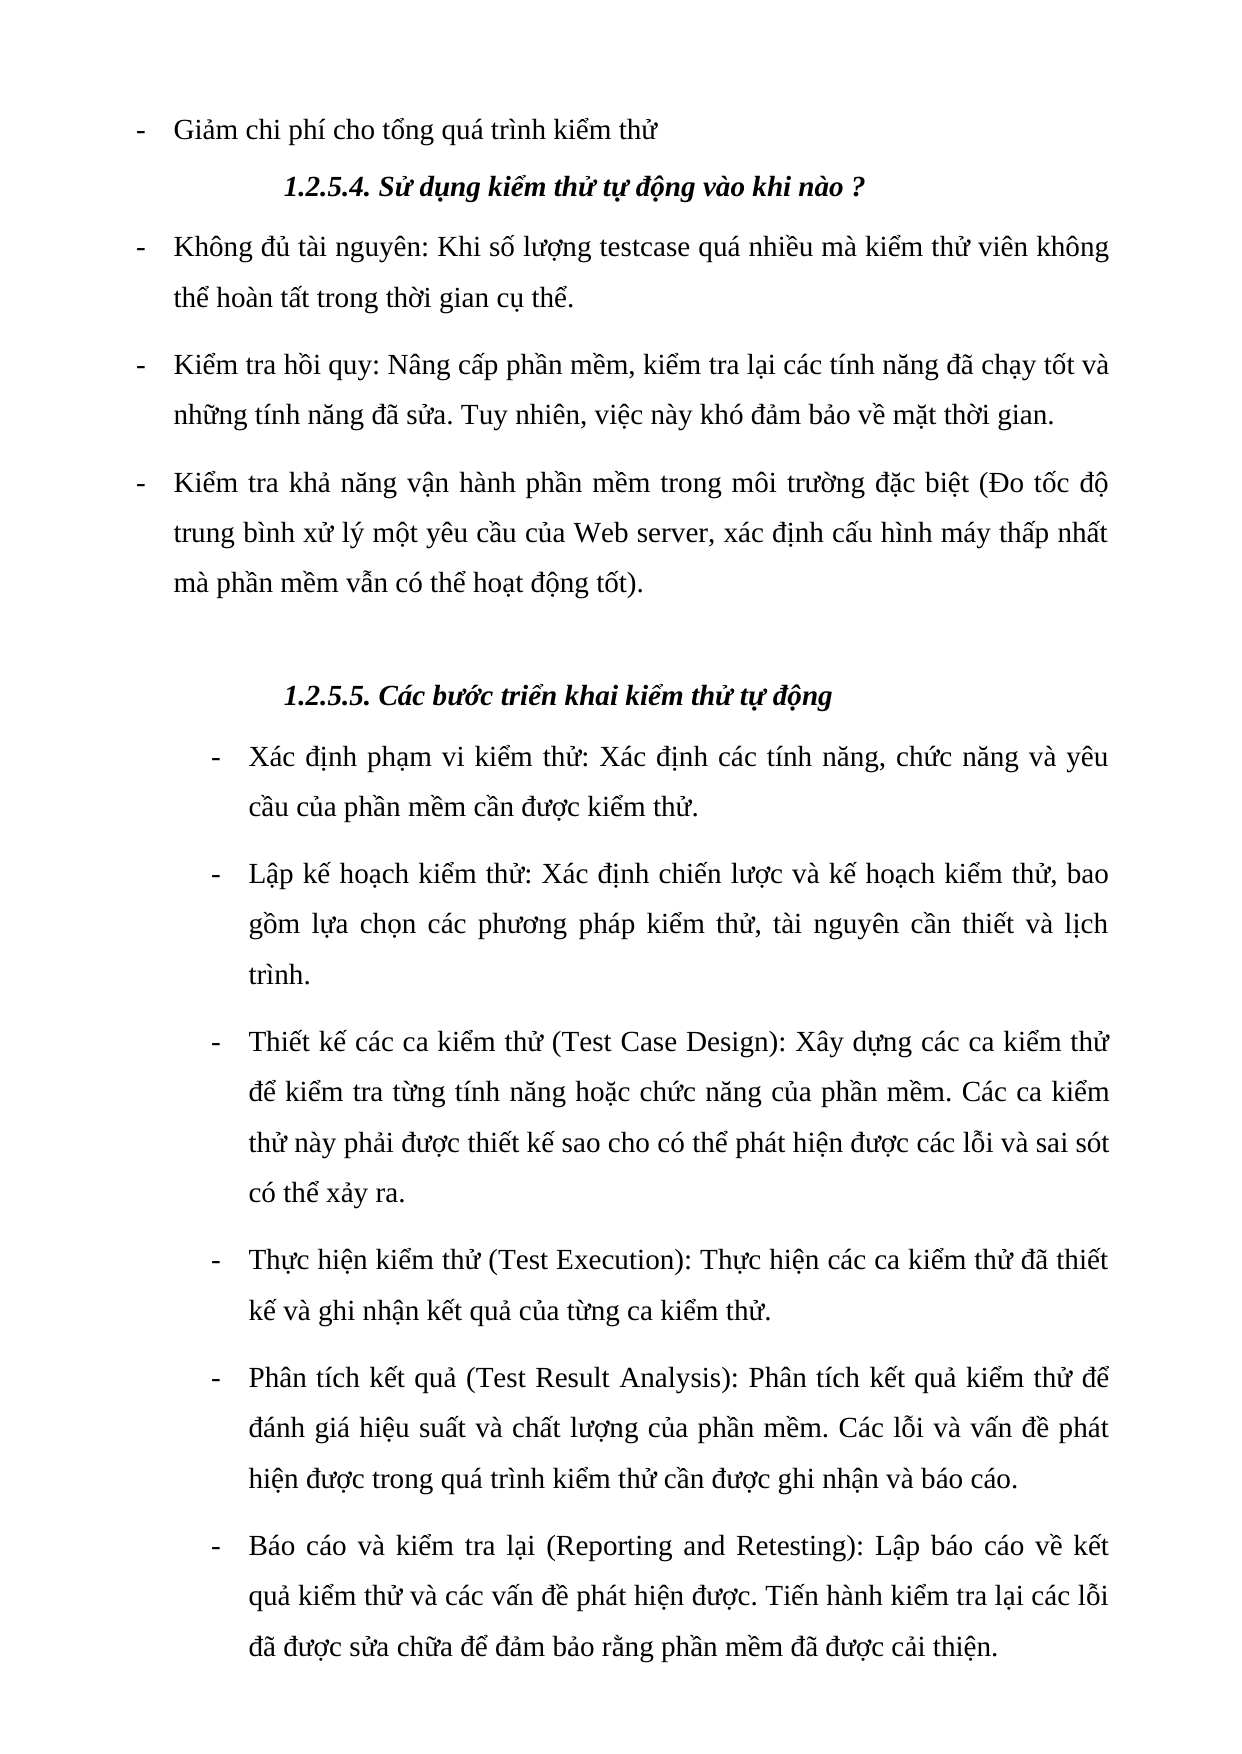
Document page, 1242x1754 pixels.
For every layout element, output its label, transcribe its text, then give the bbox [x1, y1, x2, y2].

list Báo cáo và kiểm tra lại (Reporting and Retesting): Lập báo cáo về kết quả kiểm thử và các vấn đề phát hiện được. Tiến hành kiểm tra lại các lỗi đã được sửa chữa để đảm bảo rằng phần mềm đã được cải thiện. [211, 1528, 1110, 1662]
list Xác định phạm vi kiểm thử: Xác định các tính năng, chức năng và yêu cầu của phần mềm cần được kiểm thử. [211, 739, 1110, 823]
list Giảm chi phí cho tổng quá trình kiểm thử [136, 112, 1110, 146]
subtitle Các bước triển khai kiểm thử tự động [283, 678, 1110, 712]
subtitle Sử dụng kiểm thử tự động vào khi nào ? [283, 169, 1110, 202]
list Kiểm tra hồi quy: Nâng cấp phần mềm, kiểm tra lại các tính năng đã chạy tốt và những tính năng đã sửa. Tuy nhiên, việc này khó đảm bảo về mặt thời gian. [136, 347, 1110, 431]
list Không đủ tài nguyên: Khi số lượng testcase quá nhiều mà kiểm thử viên không thể hoàn tất trong thời gian cụ thể. [136, 229, 1110, 313]
list Thực hiện kiểm thử (Test Execution): Thực hiện các ca kiểm thử đã thiết kế và ghi nhận kết quả của từng ca kiểm thử. [211, 1242, 1110, 1326]
list Phân tích kết quả (Test Result Analysis): Phân tích kết quả kiểm thử để đánh giá hiệu suất và chất lượng của phần mềm. Các lỗi và vấn đề phát hiện được trong quá trình kiểm thử cần được ghi nhận và báo cáo. [211, 1360, 1110, 1494]
list Kiểm tra khả năng vận hành phần mềm trong môi trường đặc biệt (Đo tốc độ trung bình xử lý một yêu cầu của Web server, xác định cấu hình máy thấp nhất mà phần mềm vẫn có thể hoạt động tốt). [136, 465, 1110, 599]
list Lập kế hoạch kiểm thử: Xác định chiến lược và kế hoạch kiểm thử, bao gồm lựa chọn các phương pháp kiểm thử, tài nguyên cần thiết và lịch trình. [211, 856, 1110, 991]
list Thiết kế các ca kiểm thử (Test Case Design): Xây dựng các ca kiểm thử để kiểm tra từng tính năng hoặc chức năng của phần mềm. Các ca kiểm thử này phải được thiết kế sao cho có thể phát hiện được các lỗi và sai sót có thể xảy ra. [211, 1024, 1110, 1209]
